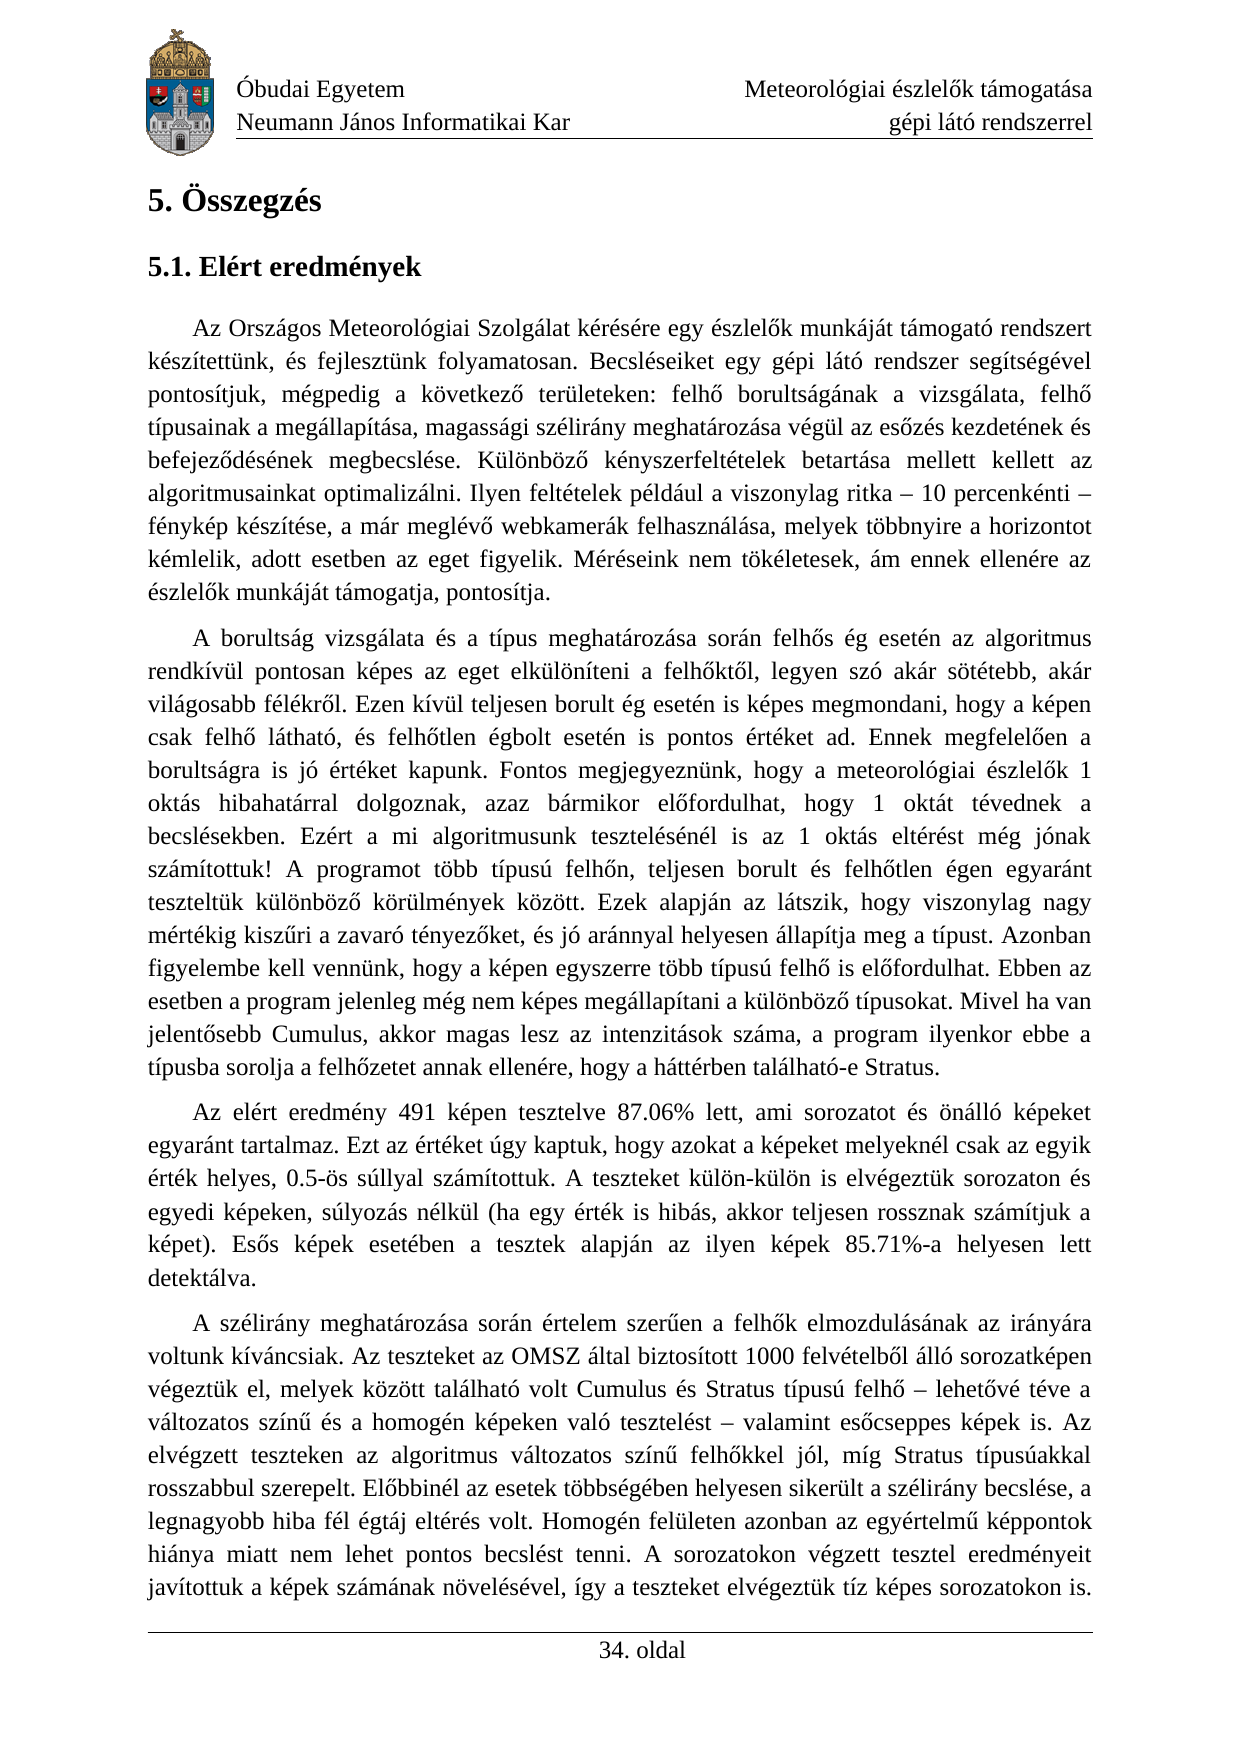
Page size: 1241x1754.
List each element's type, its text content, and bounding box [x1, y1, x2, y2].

text A borultság vizsgálata és a típus meghatározása során felhős ég esetén az algoritmus rendkívül pontosan képes az eget elkülöníteni a felhőktől, legyen szó akár sötétebb, akár világosabb félékről. Ezen kívül teljesen borult ég esetén is képes megmondani, hogy a képen csak felhő látható, és felhőtlen égbolt esetén is pontos értéket ad. Ennek megfelelően a borultságra is jó értéket kapunk. Fontos megjegyeznünk, hogy a meteorológiai észlelők 1 oktás hibahatárral dolgoznak, azaz bármikor előfordulhat, hogy 1 oktát tévednek a becslésekben. Ezért a mi algoritmusunk tesztelésénél is az 1 oktás eltérést még jónak számítottuk! A programot több típusú felhőn, teljesen borult és felhőtlen égen egyaránt teszteltük különböző körülmények között. Ezek alapján az látszik, hogy viszonylag nagy mértékig kiszűri a zavaró tényezőket, és jó aránnyal helyesen állapítja meg a típust. Azonban figyelembe kell vennünk, hogy a képen egyszerre több típusú felhő is előfordulhat. Ebben az esetben a program jelenleg még nem képes megállapítani a különböző típusokat. Mivel ha van jelentősebb Cumulus, akkor magas lesz az intenzitások száma, a program ilyenkor ebbe a típusba sorolja a felhőzetet annak ellenére, hogy a háttérben található-e Stratus. [148, 623, 1093, 1081]
picture [146, 28, 215, 157]
subtitle 5.1. Elért eredmények [148, 249, 1093, 283]
text Az elért eredmény 491 képen tesztelve 87.06% lett, ami sorozatot és önálló képeket egyaránt tartalmaz. Ezt az értéket úgy kaptuk, hogy azokat a képeket melyeknél csak az egyik érték helyes, 0.5-ös súllyal számítottuk. A teszteket külön-külön is elvégeztük sorozaton és egyedi képeken, súlyozás nélkül (ha egy érték is hibás, akkor teljesen rossznak számítjuk a képet). Esős képek esetében a tesztek alapján az ilyen képek 85.71%-a helyesen lett detektálva. [148, 1097, 1093, 1291]
subtitle 5. Összegzés [148, 180, 1093, 219]
text Az Országos Meteorológiai Szolgálat kérésére egy észlelők munkáját támogató rendszert készítettünk, és fejlesztünk folyamatosan. Becsléseiket egy gépi látó rendszer segítségével pontosítjuk, mégpedig a következő területeken: felhő borultságának a vizsgálata, felhő típusainak a megállapítása, magassági szélirány meghatározása végül az esőzés kezdetének és befejeződésének megbecslése. Különböző kényszerfeltételek betartása mellett kellett az algoritmusainkat optimalizálni. Ilyen feltételek például a viszonylag ritka – 10 percenkénti – fénykép készítése, a már meglévő webkamerák felhasználása, melyek többnyire a horizontot kémlelik, adott esetben az eget figyelik. Méréseink nem tökéletesek, ám ennek ellenére az észlelők munkáját támogatja, pontosítja. [148, 313, 1093, 606]
